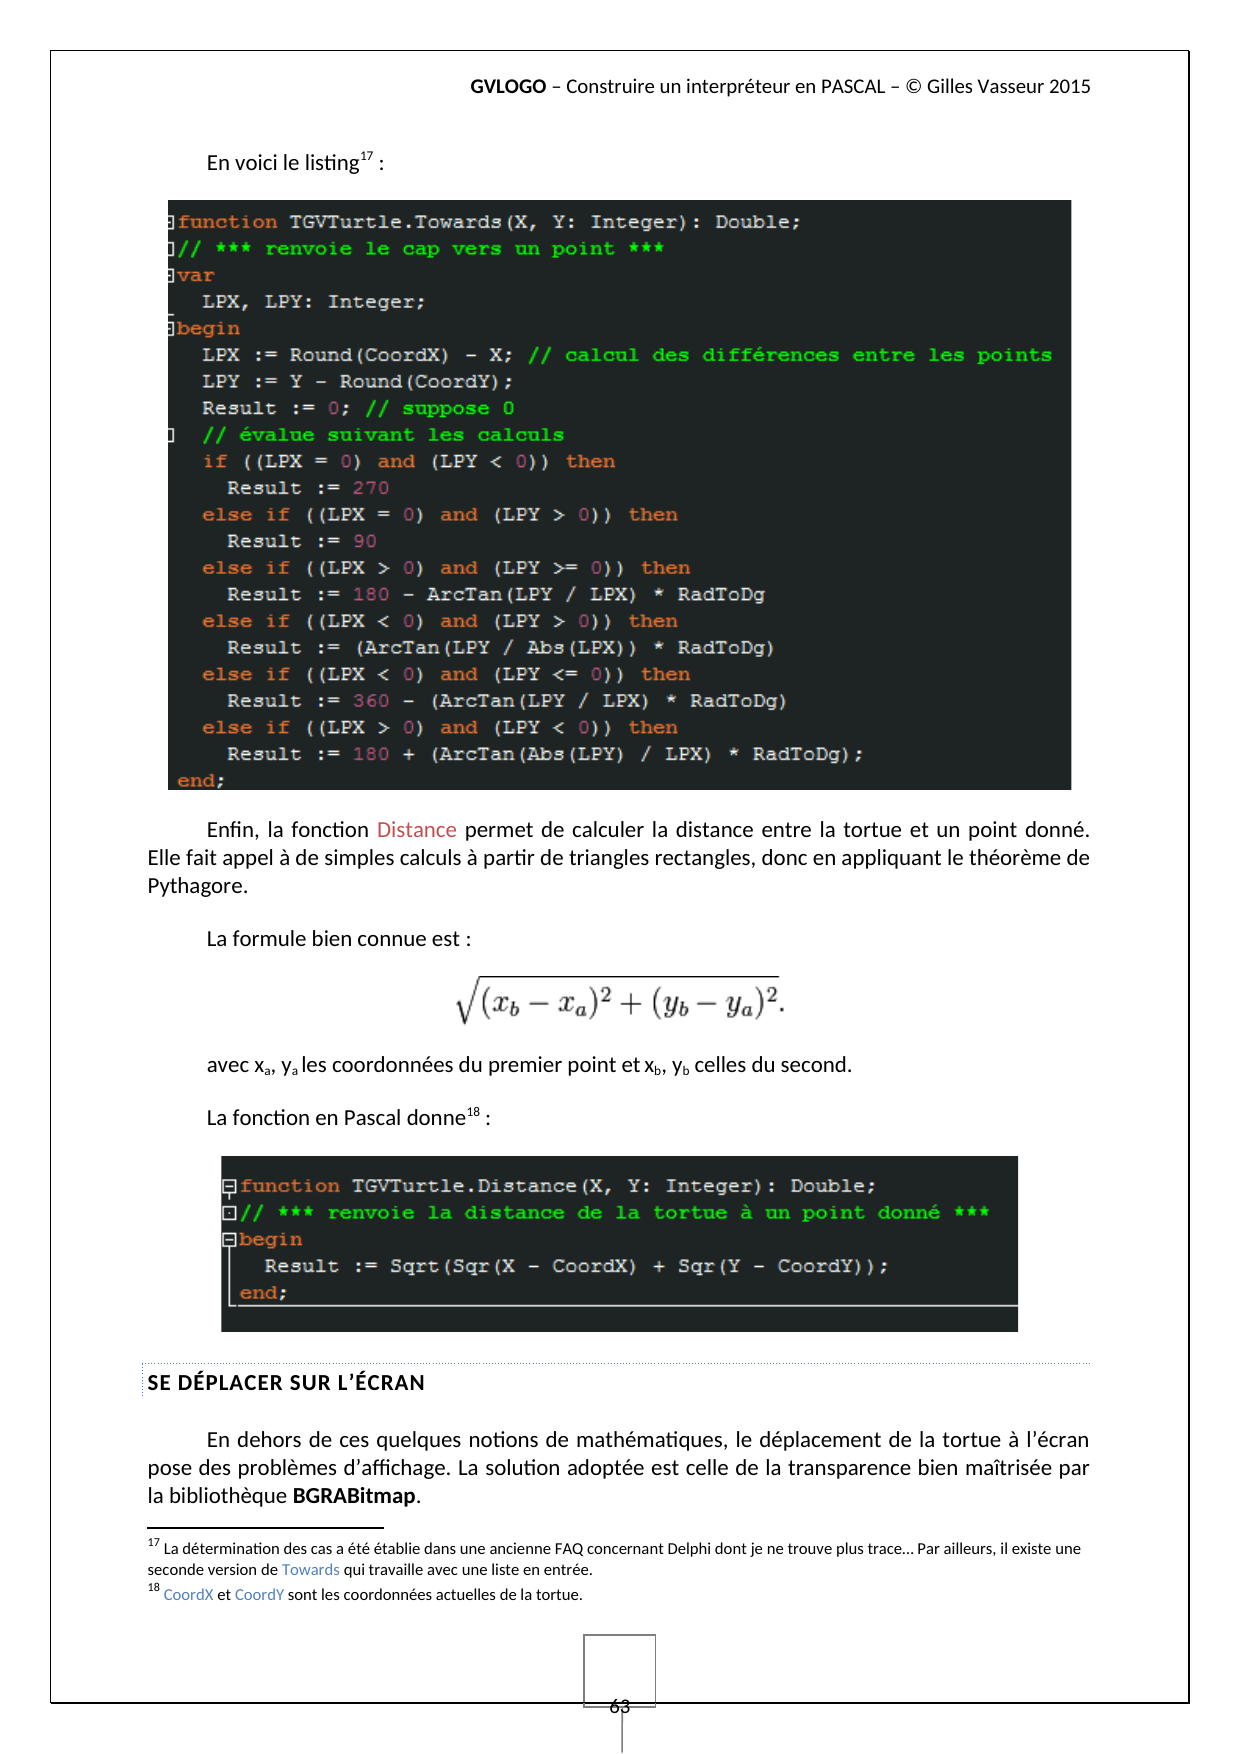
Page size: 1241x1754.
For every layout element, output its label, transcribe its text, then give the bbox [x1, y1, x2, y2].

subtitle Se déplacer sur l’écran [142, 1363, 1092, 1396]
picture [168, 200, 1072, 790]
picture [455, 976, 784, 1026]
text avec xa, ya les coordonnées du premier point et xb, yb celles du second. [147, 1050, 1092, 1078]
text La formule bien connue est : [147, 924, 1092, 952]
text Enfin, la fonction Distance permet de calculer la distance entre la tortue et un point donné. Elle fait appel à de simples calculs à partir de triangles rectangles, donc en appliquant le théorème de Pythagore. [147, 815, 1092, 899]
text En voici le listing : [147, 148, 1092, 176]
picture [221, 1156, 1019, 1332]
text En dehors de ces quelques notions de mathématiques, le déplacement de la tortue à l’écran pose des problèmes d’affichage. La solution adoptée est celle de la transparence bien maîtrisée par la bibliothèque BGRABitmap. [147, 1426, 1092, 1509]
text La fonction en Pascal donne : [147, 1103, 1092, 1131]
